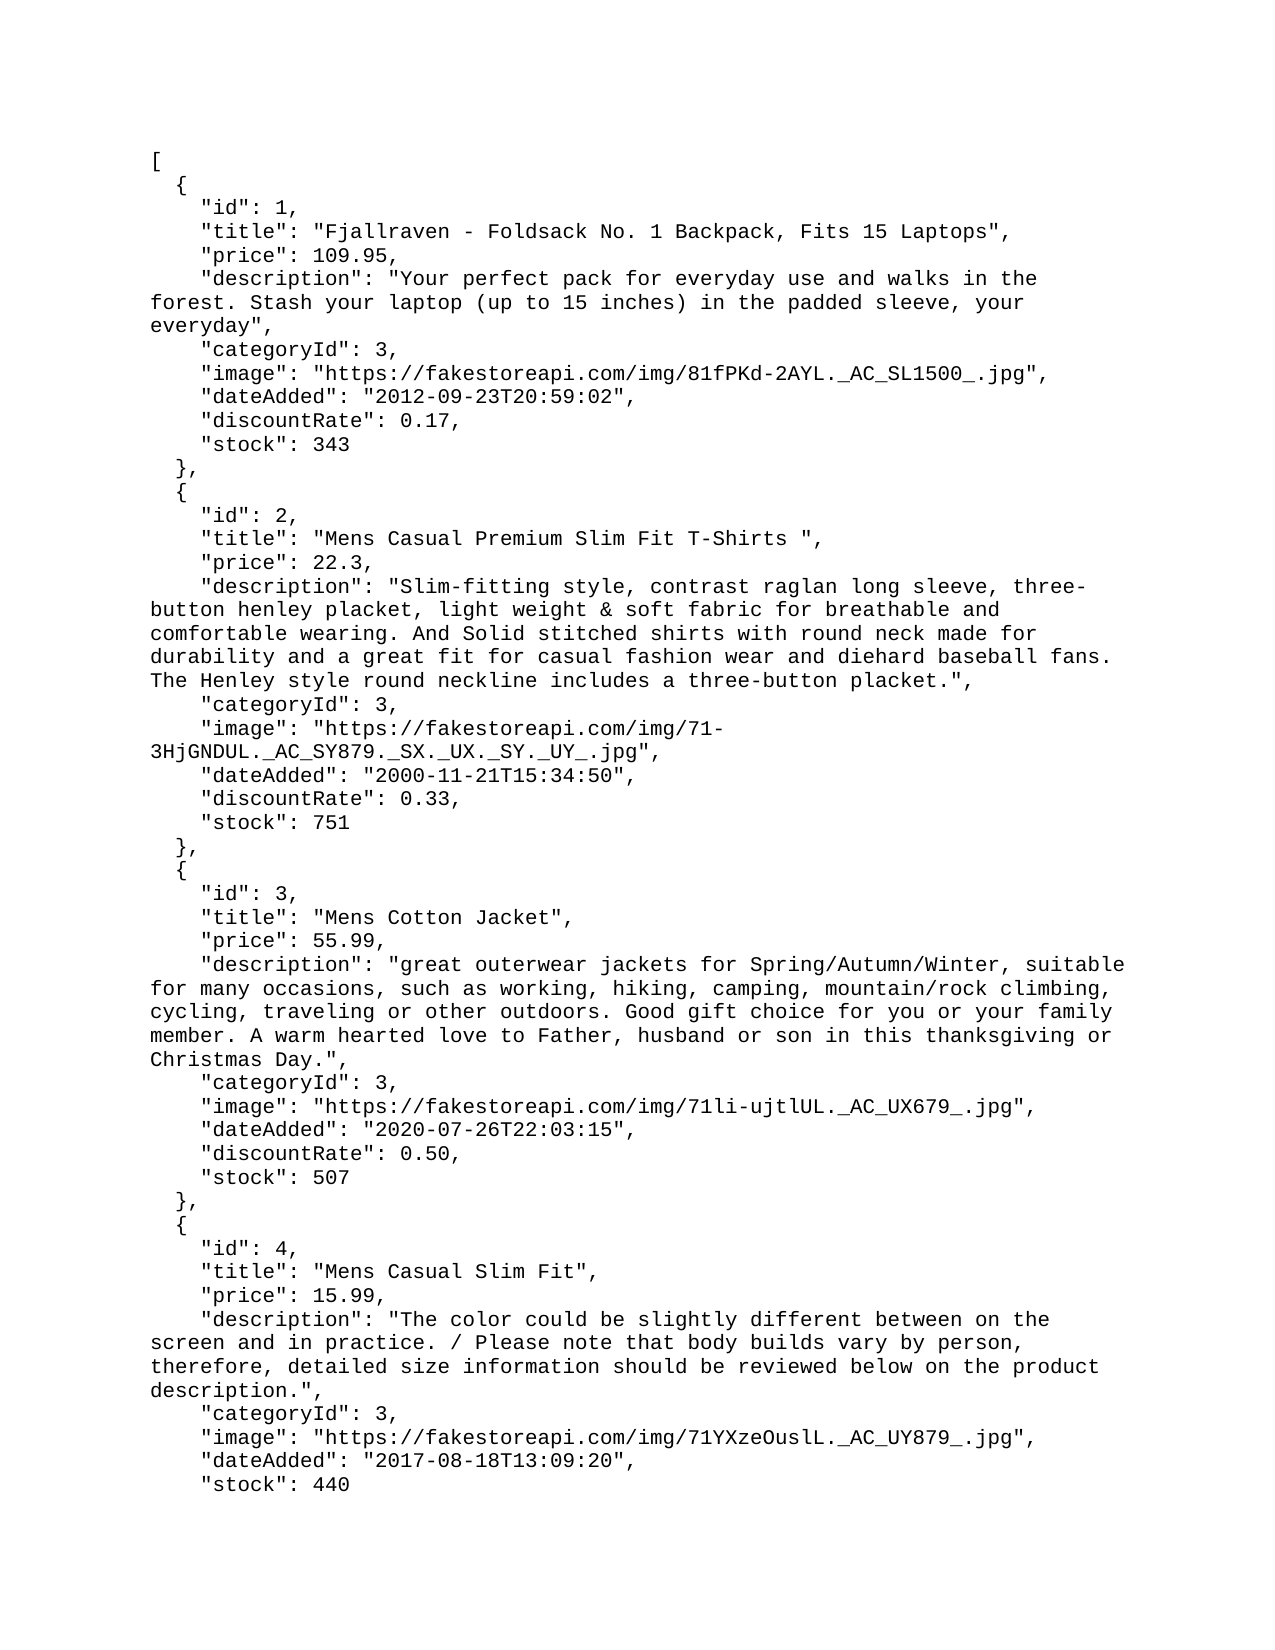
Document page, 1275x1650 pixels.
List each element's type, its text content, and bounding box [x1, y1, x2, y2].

text "id": 2, [150, 505, 1125, 528]
text "description": "The color could be slightly different between on the screen and in practice. / Please note that body builds vary by person, therefore, detailed size information should be reviewed below on the product description.", [150, 1309, 1125, 1403]
text "dateAdded": "2012-09-23T20:59:02", [150, 386, 1125, 410]
text "image": "https://fakestoreapi.com/img/71YXzeOuslL._AC_UY879_.jpg", [150, 1427, 1125, 1451]
text "image": "https://fakestoreapi.com/img/81fPKd-2AYL._AC_SL1500_.jpg", [150, 363, 1125, 386]
text [ [150, 150, 1125, 174]
text "image": "https://fakestoreapi.com/img/71li-ujtlUL._AC_UX679_.jpg", [150, 1096, 1125, 1119]
text }, [150, 1190, 1125, 1214]
text "stock": 507 [150, 1167, 1125, 1190]
text { [150, 859, 1125, 883]
text }, [150, 457, 1125, 481]
text "price": 109.95, [150, 244, 1125, 268]
text "price": 22.3, [150, 552, 1125, 576]
text "dateAdded": "2000-11-21T15:34:50", [150, 765, 1125, 788]
text "categoryId": 3, [150, 339, 1125, 363]
text "discountRate": 0.17, [150, 410, 1125, 434]
text "dateAdded": "2017-08-18T13:09:20", [150, 1451, 1125, 1474]
text "id": 3, [150, 883, 1125, 907]
text }, [150, 836, 1125, 859]
text "id": 4, [150, 1238, 1125, 1261]
text "categoryId": 3, [150, 694, 1125, 717]
text "description": "Your perfect pack for everyday use and walks in the forest. Stash your laptop (up to 15 inches) in the padded sleeve, your everyday", [150, 268, 1125, 339]
text "stock": 440 [150, 1474, 1125, 1498]
text "categoryId": 3, [150, 1403, 1125, 1427]
text "dateAdded": "2020-07-26T22:03:15", [150, 1119, 1125, 1143]
text { [150, 174, 1125, 197]
text { [150, 1214, 1125, 1238]
text "stock": 751 [150, 812, 1125, 836]
text "stock": 343 [150, 434, 1125, 457]
text "categoryId": 3, [150, 1072, 1125, 1096]
text "discountRate": 0.50, [150, 1143, 1125, 1167]
text "title": "Fjallraven - Foldsack No. 1 Backpack, Fits 15 Laptops", [150, 221, 1125, 244]
text "price": 55.99, [150, 930, 1125, 954]
text "price": 15.99, [150, 1285, 1125, 1309]
text "title": "Mens Cotton Jacket", [150, 907, 1125, 930]
text "discountRate": 0.33, [150, 788, 1125, 812]
text "description": "great outerwear jackets for Spring/Autumn/Winter, suitable for many occasions, such as working, hiking, camping, mountain/rock climbing, cycling, traveling or other outdoors. Good gift choice for you or your family member. A warm hearted love to Father, husband or son in this thanksgiving or Christmas Day.", [150, 954, 1125, 1072]
text { [150, 481, 1125, 505]
text "title": "Mens Casual Premium Slim Fit T-Shirts ", [150, 528, 1125, 552]
text "id": 1, [150, 197, 1125, 221]
text "image": "https://fakestoreapi.com/img/71-3HjGNDUL._AC_SY879._SX._UX._SY._UY_.jpg", [150, 717, 1125, 765]
text "title": "Mens Casual Slim Fit", [150, 1261, 1125, 1285]
text "description": "Slim-fitting style, contrast raglan long sleeve, three-button henley placket, light weight & soft fabric for breathable and comfortable wearing. And Solid stitched shirts with round neck made for durability and a great fit for casual fashion wear and diehard baseball fans. The Henley style round neckline includes a three-button placket.", [150, 576, 1125, 694]
